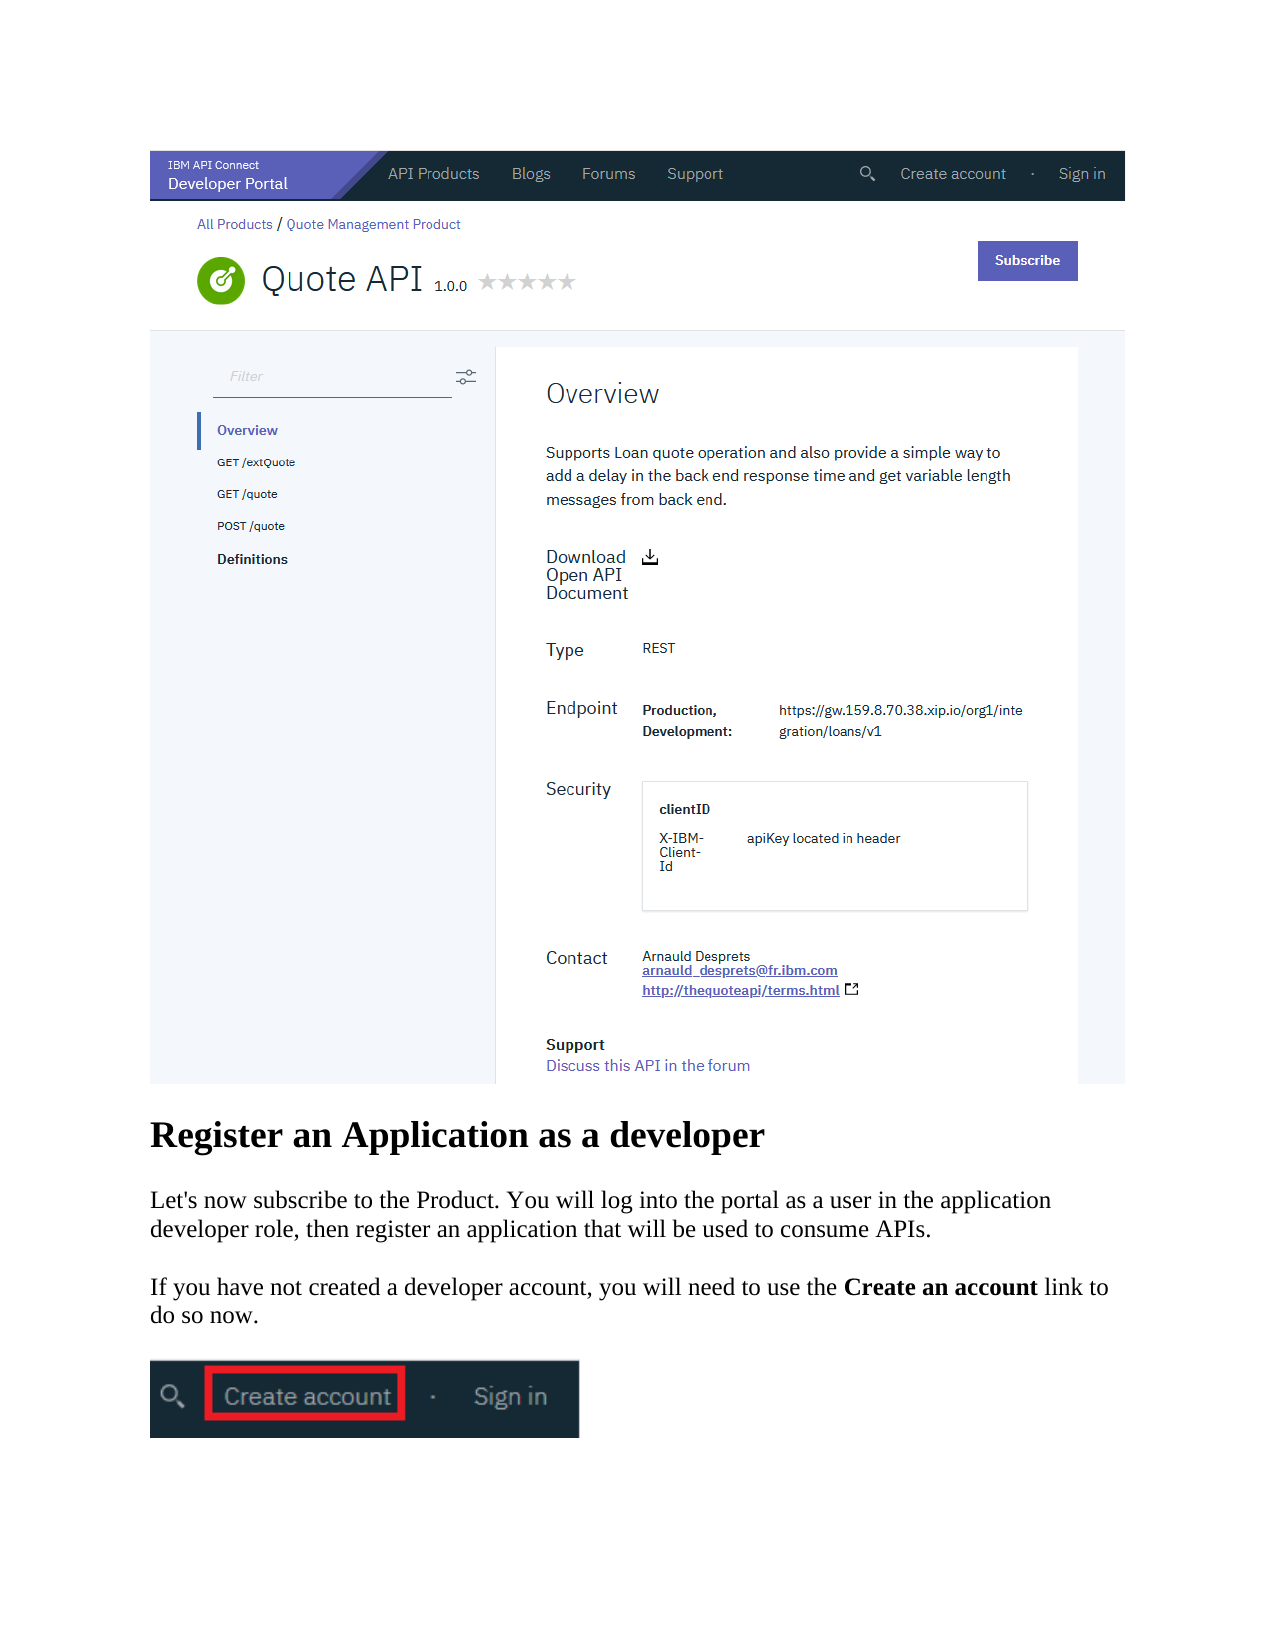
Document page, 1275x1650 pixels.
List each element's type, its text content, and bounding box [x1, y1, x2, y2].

picture [150, 150, 1125, 1084]
picture [150, 1358, 580, 1438]
text Register an Application as a developer [150, 1113, 1125, 1156]
text If you have not created a developer account, you will need to use the Create an account link to do so now. [150, 1272, 1125, 1329]
text Let's now subscribe to the Product. You will log into the portal as a user in the application developer role, then register an application that will be used to consume APIs. [150, 1185, 1125, 1242]
